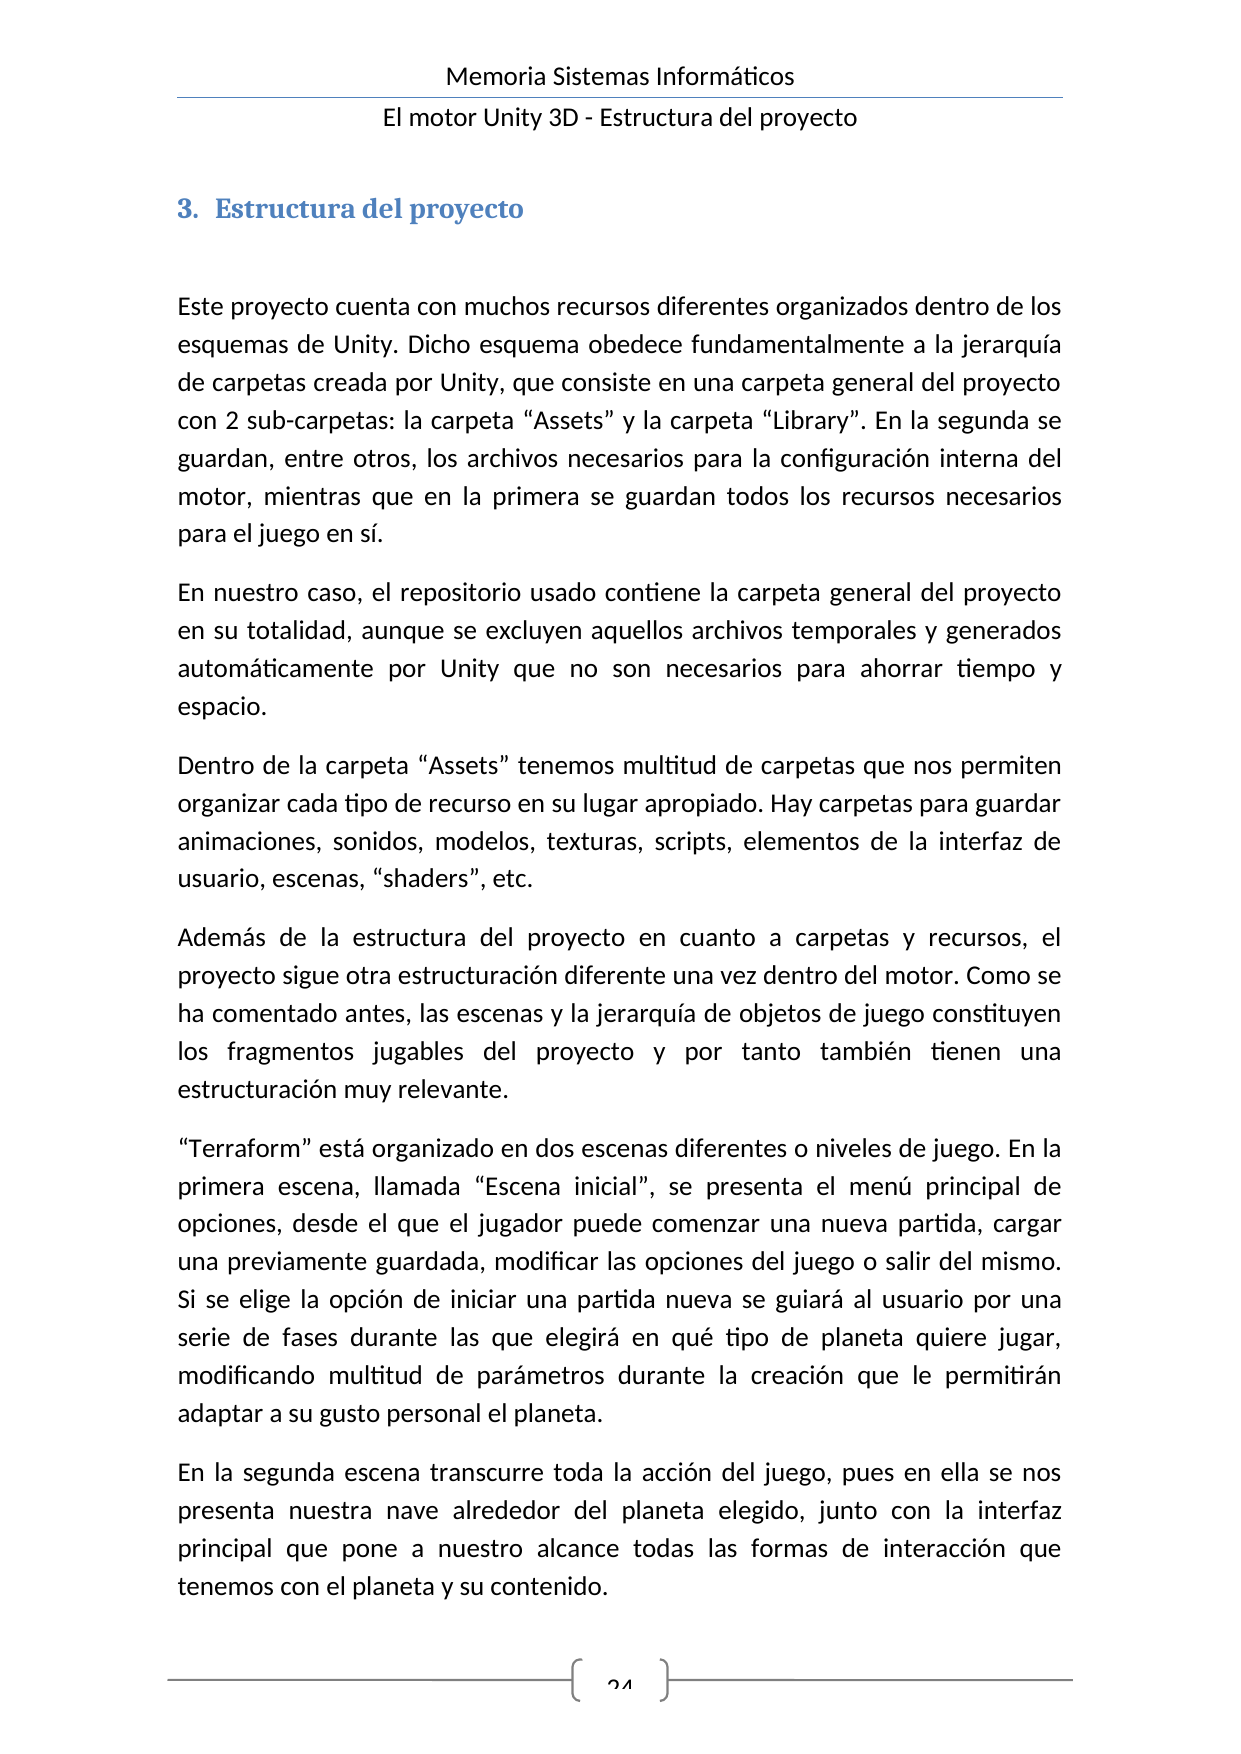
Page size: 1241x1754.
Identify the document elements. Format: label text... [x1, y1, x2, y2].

subtitle Estructura del proyecto [177, 192, 1063, 225]
text “Terraform” está organizado en dos escenas diferentes o niveles de juego. En la primera escena, llamada “Escena inicial”, se presenta el menú principal de opciones, desde el que el jugador puede comenzar una nueva partida, cargar una previamente guardada, modificar las opciones del juego o salir del mismo. Si se elige la opción de iniciar una partida nueva se guiará al usuario por una serie de fases durante las que elegirá en qué tipo de planeta quiere jugar, modificando multitud de parámetros durante la creación que le permitirán adaptar a su gusto personal el planeta. [177, 1131, 1063, 1429]
text En la segunda escena transcurre toda la acción del juego, pues en ella se nos presenta nuestra nave alrededor del planeta elegido, junto con la interfaz principal que pone a nuestro alcance todas las formas de interacción que tenemos con el planeta y su contenido. [177, 1455, 1063, 1602]
text Además de la estructura del proyecto en cuanto a carpetas y recursos, el proyecto sigue otra estructuración diferente una vez dentro del motor. Como se ha comentado antes, las escenas y la jerarquía de objetos de juego constituyen los fragmentos jugables del proyecto y por tanto también tienen una estructuración muy relevante. [177, 920, 1063, 1105]
text Dentro de la carpeta “Assets” tenemos multitud de carpetas que nos permiten organizar cada tipo de recurso en su lugar apropiado. Hay carpetas para guardar animaciones, sonidos, modelos, texturas, scripts, elementos de la interfaz de usuario, escenas, “shaders”, etc. [177, 748, 1063, 895]
text Este proyecto cuenta con muchos recursos diferentes organizados dentro de los esquemas de Unity. Dicho esquema obedece fundamentalmente a la jerarquía de carpetas creada por Unity, que consiste en una carpeta general del proyecto con 2 sub-carpetas: la carpeta “Assets” y la carpeta “Library”. En la segunda se guardan, entre otros, los archivos necesarios para la configuración interna del motor, mientras que en la primera se guardan todos los recursos necesarios para el juego en sí. [177, 289, 1063, 550]
text En nuestro caso, el repositorio usado contiene la carpeta general del proyecto en su totalidad, aunque se excluyen aquellos archivos temporales y generados automáticamente por Unity que no son necesarios para ahorrar tiempo y espacio. [177, 575, 1063, 722]
